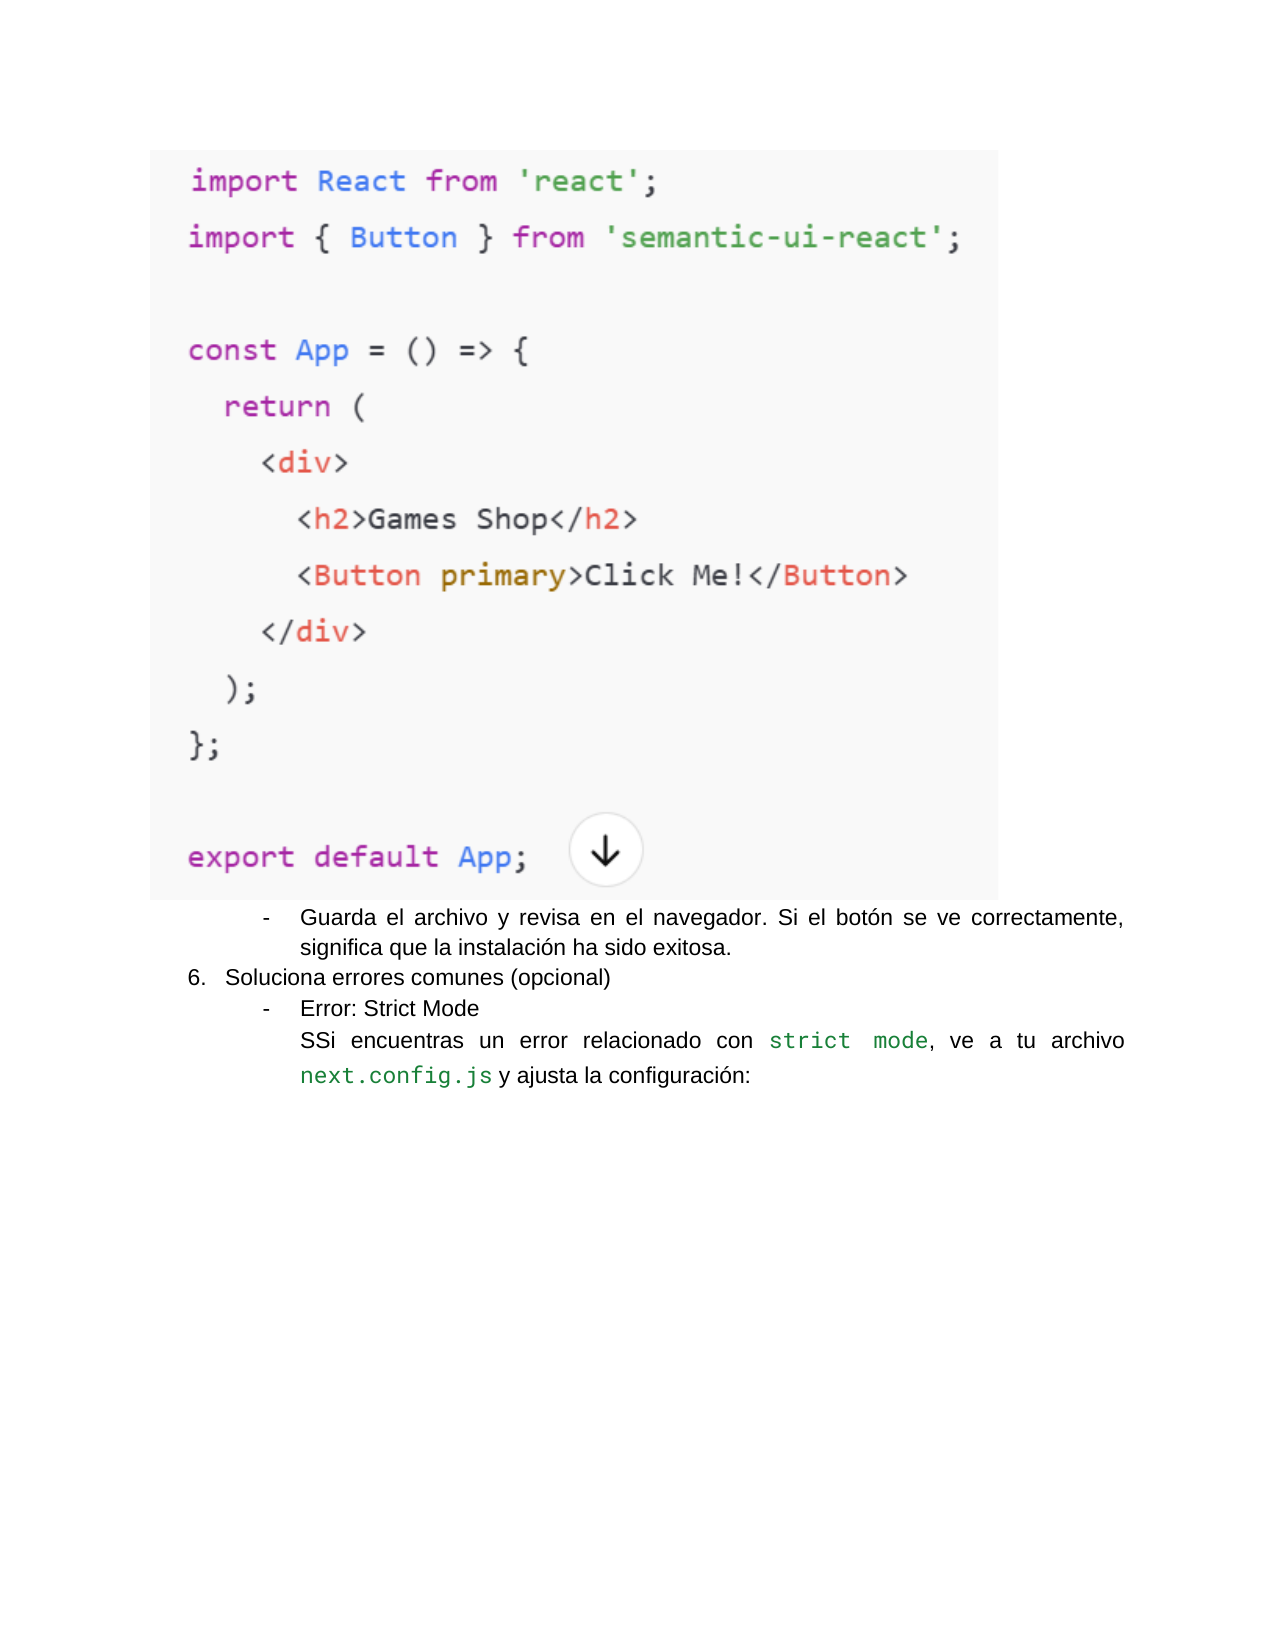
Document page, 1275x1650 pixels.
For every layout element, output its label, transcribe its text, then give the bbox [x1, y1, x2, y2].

text SSi encuentras un error relacionado con strict mode, ve a tu archivo next.config.js y ajusta la configuración: [300, 1025, 1125, 1089]
list Soluciona errores comunes (opcional) [187, 964, 1125, 991]
list Guarda el archivo y revisa en el navegador. Si el botón se ve correctamente, significa que la instalación ha sido exitosa. [262, 904, 1125, 960]
picture [150, 150, 999, 900]
list Error: Strict Mode [262, 994, 1125, 1021]
